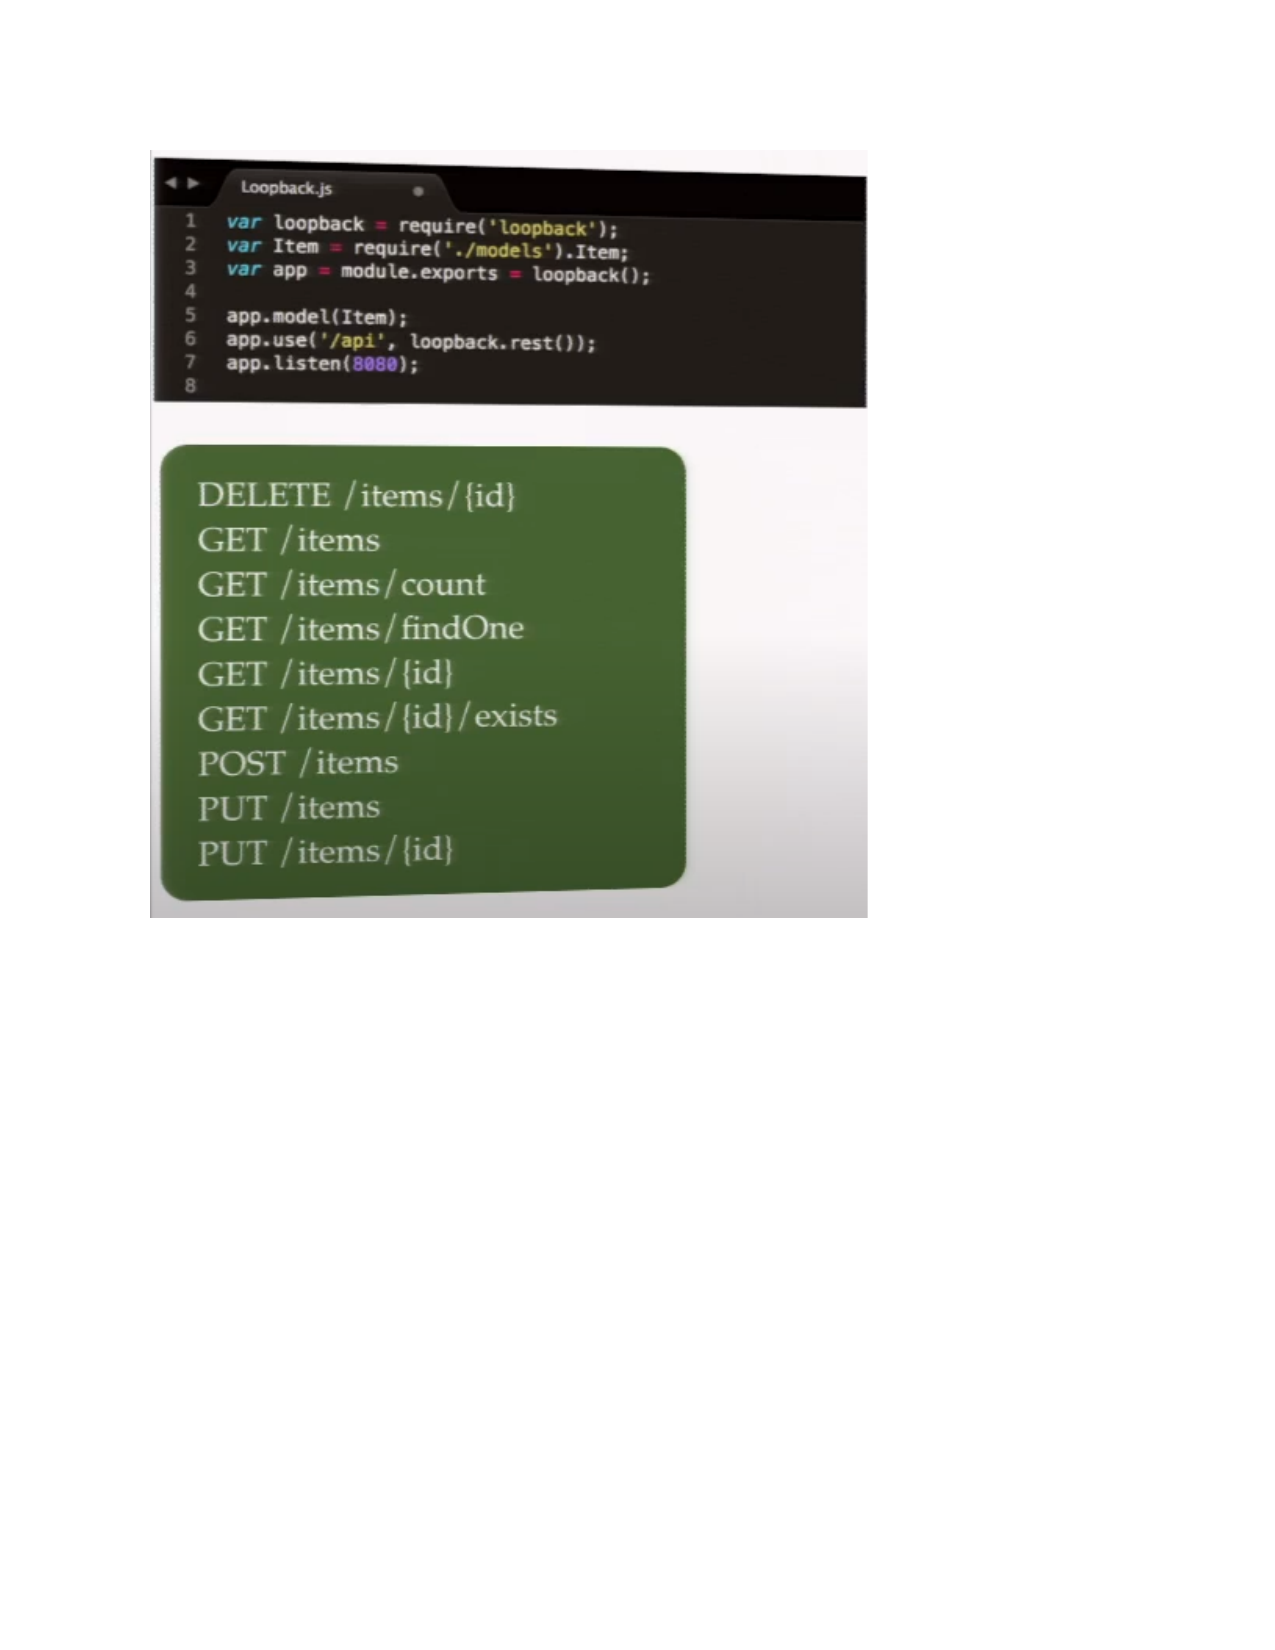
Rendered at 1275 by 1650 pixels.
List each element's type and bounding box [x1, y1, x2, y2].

picture [150, 150, 868, 918]
